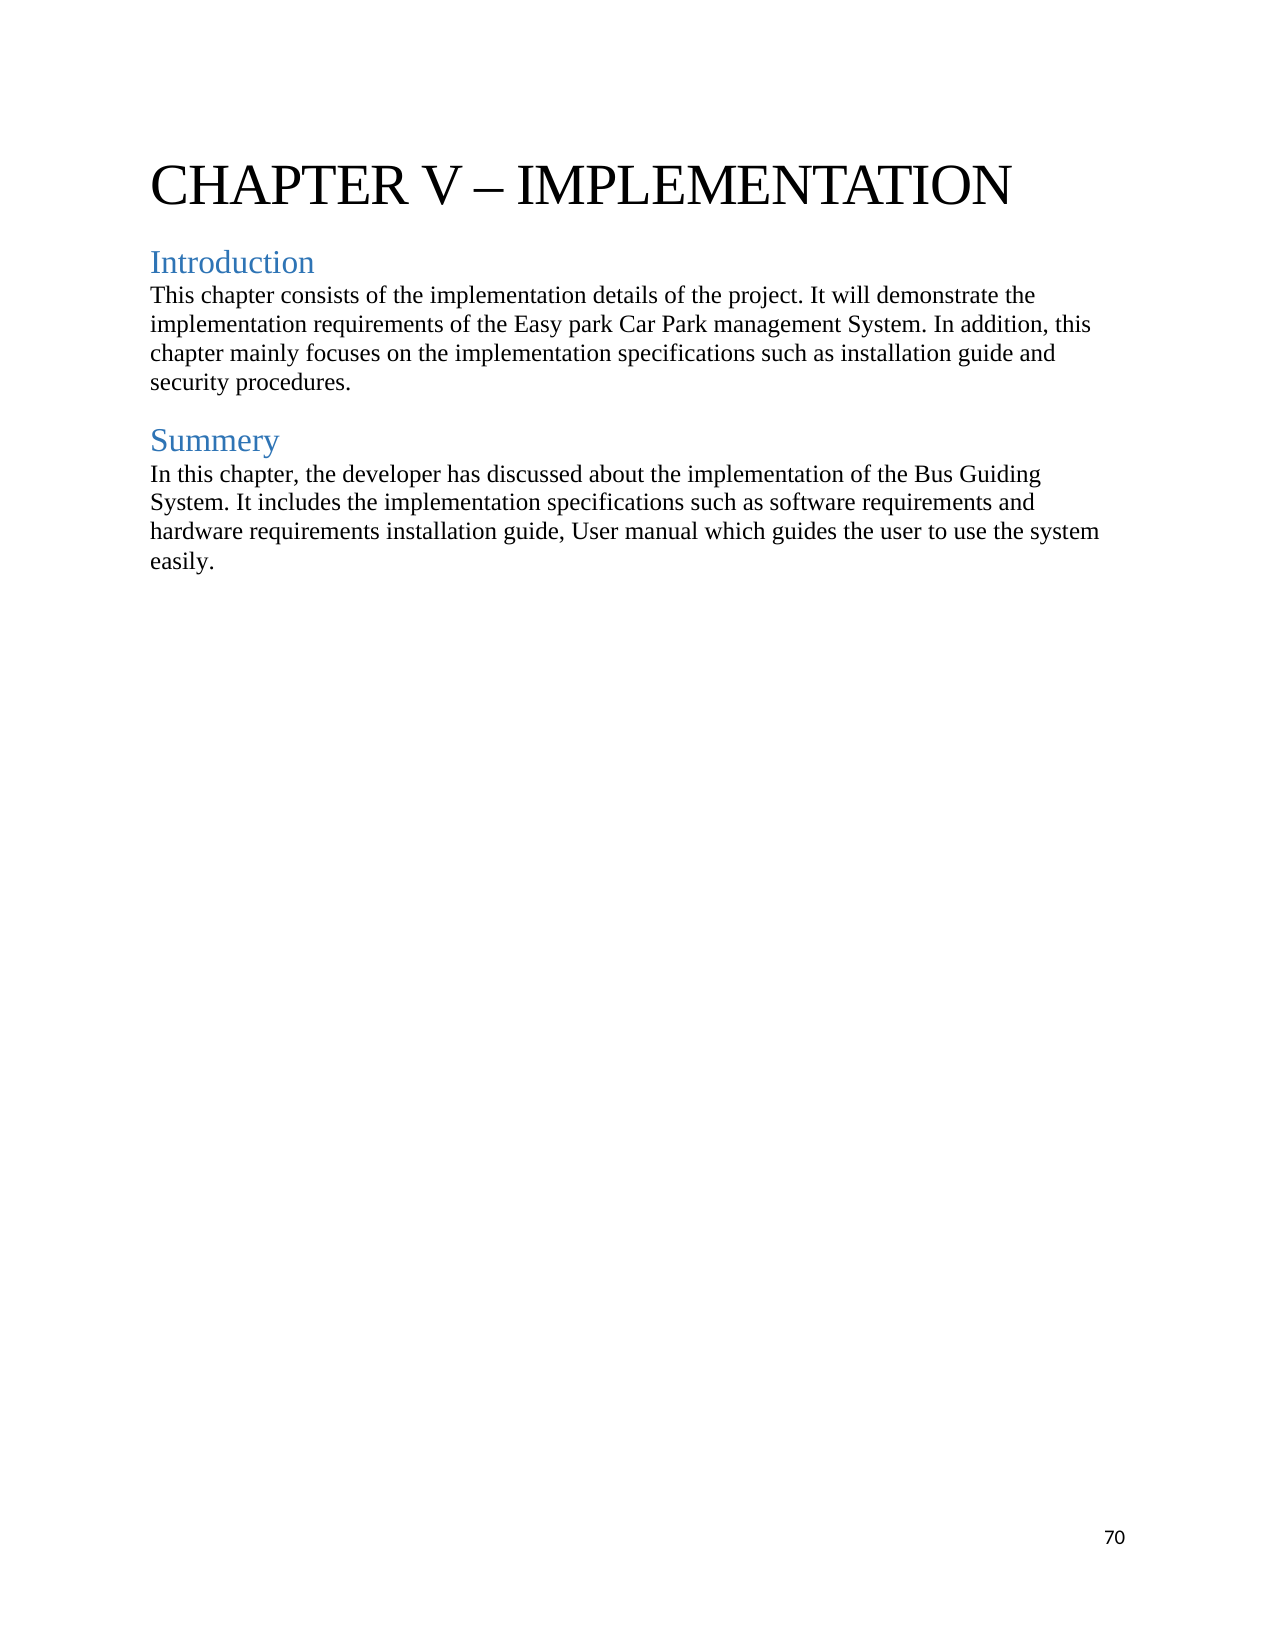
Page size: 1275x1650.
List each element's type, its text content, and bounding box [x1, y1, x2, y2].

subtitle Summery [150, 420, 1125, 459]
text In this chapter, the developer has discussed about the implementation of the Bus Guiding System. It includes the implementation specifications such as software requirements and hardware requirements installation guide, User manual which guides the user to use the system easily. [150, 459, 1125, 576]
subtitle Introduction [150, 242, 1125, 280]
text This chapter consists of the implementation details of the project. It will demonstrate the implementation requirements of the Easy park Car Park management System. In addition, this chapter mainly focuses on the implementation specifications such as installation guide and security procedures. [150, 280, 1125, 395]
title CHAPTER V – IMPLEMENTATION [150, 150, 1125, 217]
